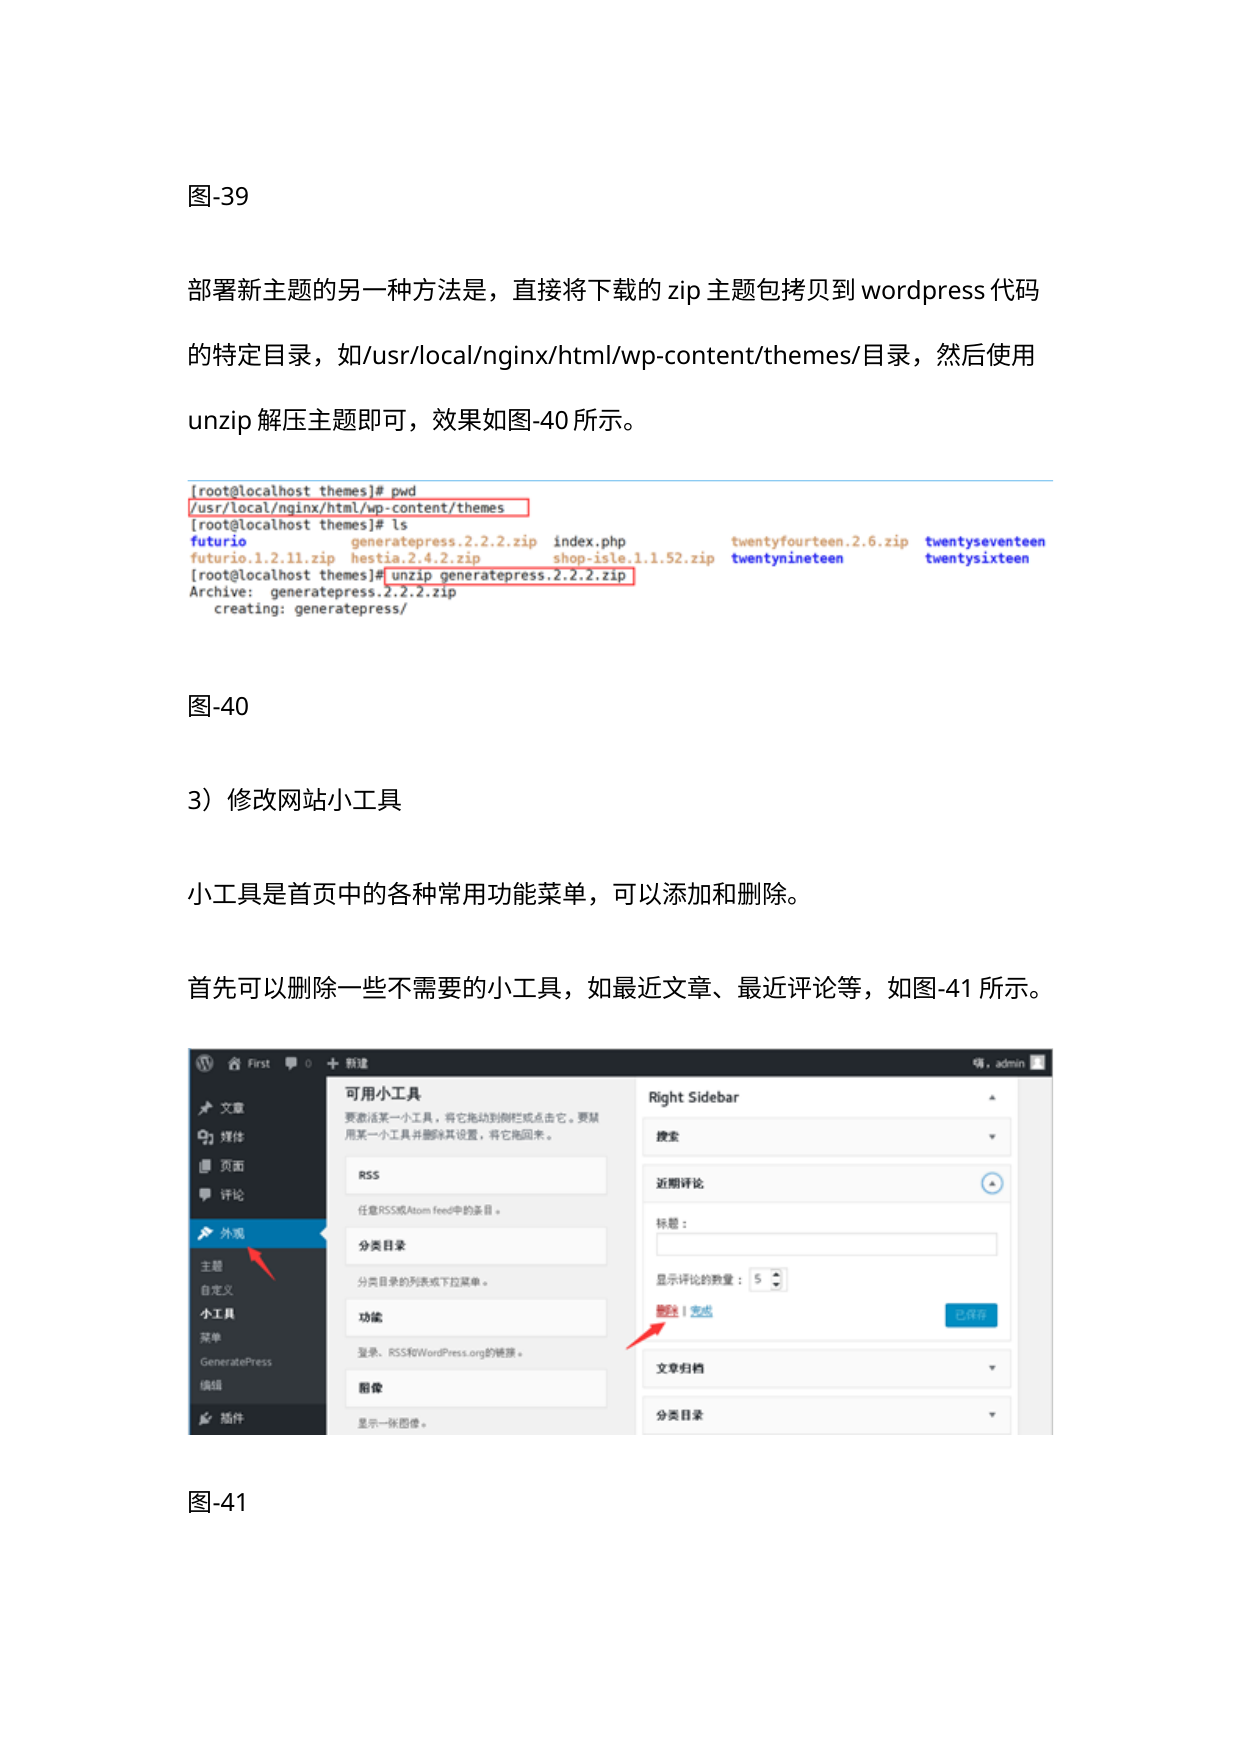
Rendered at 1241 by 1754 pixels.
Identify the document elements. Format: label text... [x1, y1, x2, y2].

text 3）修改网站小工具 [187, 766, 1053, 831]
text 图-40 [187, 672, 1053, 737]
text 首先可以删除一些不需要的小工具，如最近文章、最近评论等，如图-41所示。 [187, 954, 1053, 1019]
picture [187, 1048, 1054, 1435]
text 小工具是首页中的各种常用功能菜单，可以添加和删除。 [187, 860, 1053, 925]
picture [187, 480, 1054, 620]
text 图-39 [187, 162, 1053, 227]
text 图-41 [187, 1468, 1053, 1533]
text 部署新主题的另一种方法是，直接将下载的zip主题包拷贝到wordpress代码的特定目录，如/usr/local/nginx/html/wp-content/themes/目录，然后使用unzip解压主题即可，效果如图-40所示。 [187, 256, 1053, 451]
